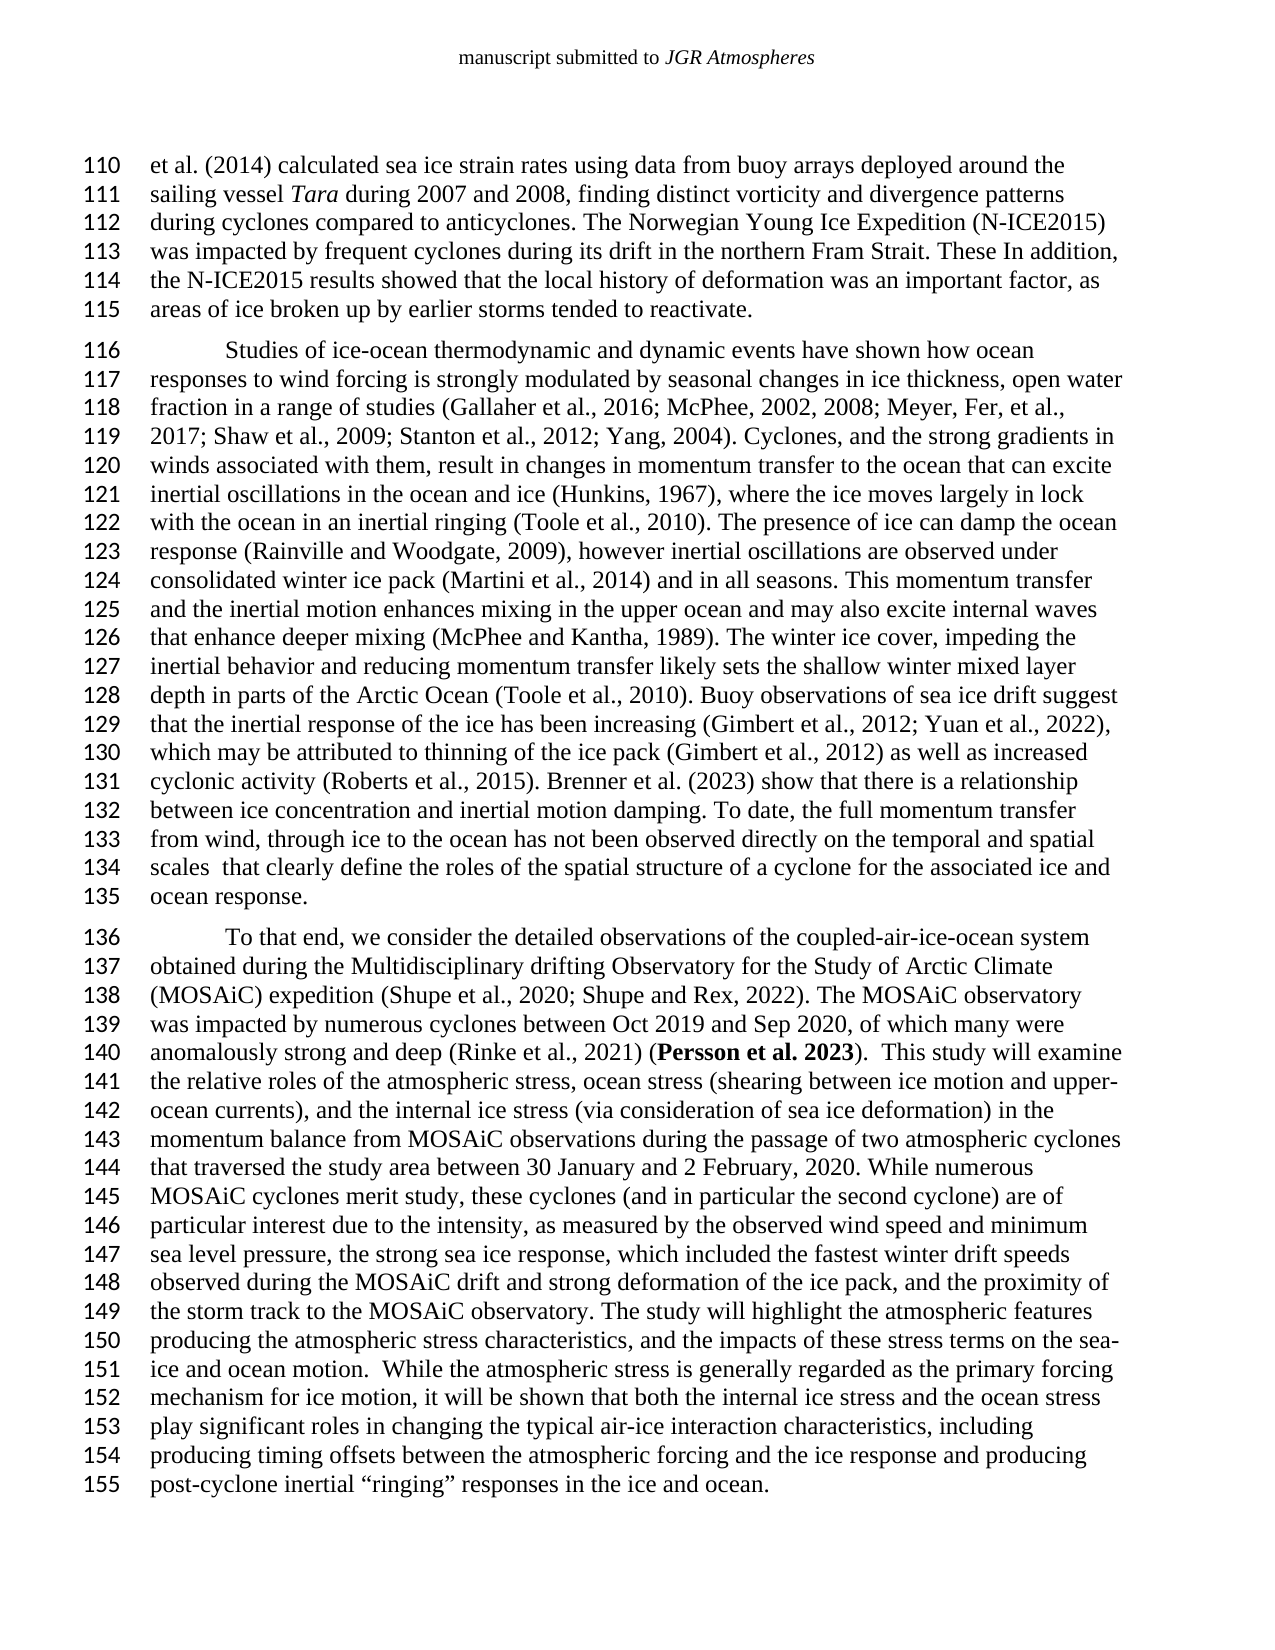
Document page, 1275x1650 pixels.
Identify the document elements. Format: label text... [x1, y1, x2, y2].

text To that end, we consider the detailed observations of the coupled-air-ice-ocean system obtained during the Multidisciplinary drifting Observatory for the Study of Arctic Climate (MOSAiC) expedition (Shupe et al., 2020; Shupe and Rex, 2022). The MOSAiC observatory was impacted by numerous cyclones between Oct 2019 and Sep 2020, of which many were anomalously strong and deep (Rinke et al., 2021) (Persson et al. 2023). This study will examine the relative roles of the atmospheric stress, ocean stress (shearing between ice motion and upper-ocean currents), and the internal ice stress (via consideration of sea ice deformation) in the momentum balance from MOSAiC observations during the passage of two atmospheric cyclones that traversed the study area between 30 January and 2 February, 2020. While numerous MOSAiC cyclones merit study, these cyclones (and in particular the second cyclone) are of particular interest due to the intensity, as measured by the observed wind speed and minimum sea level pressure, the strong sea ice response, which included the fastest winter drift speeds observed during the MOSAiC drift and strong deformation of the ice pack, and the proximity of the storm track to the MOSAiC observatory. The study will highlight the atmospheric features producing the atmospheric stress characteristics, and the impacts of these stress terms on the sea-ice and ocean motion. While the atmospheric stress is generally regarded as the primary forcing mechanism for ice motion, it will be shown that both the internal ice stress and the ocean stress play significant roles in changing the typical air-ice interaction characteristics, including producing timing offsets between the atmospheric forcing and the ice response and producing post-cyclone inertial “ringing” responses in the ice and ocean. [150, 922, 1125, 1497]
text Studies of ice-ocean thermodynamic and dynamic events have shown how ocean responses to wind forcing is strongly modulated by seasonal changes in ice thickness, open water fraction in a range of studies (Gallaher et al., 2016; McPhee, 2002, 2008; Meyer, Fer, et al., 2017; Shaw et al., 2009; Stanton et al., 2012; Yang, 2004). Cyclones, and the strong gradients in winds associated with them, result in changes in momentum transfer to the ocean that can excite inertial oscillations in the ocean and ice (Hunkins, 1967), where the ice moves largely in lock with the ocean in an inertial ringing (Toole et al., 2010). The presence of ice can damp the ocean response (Rainville and Woodgate, 2009), however inertial oscillations are observed under consolidated winter ice pack (Martini et al., 2014) and in all seasons. This momentum transfer and the inertial motion enhances mixing in the upper ocean and may also excite internal waves that enhance deeper mixing (McPhee and Kantha, 1989). The winter ice cover, impeding the inertial behavior and reducing momentum transfer likely sets the shallow winter mixed layer depth in parts of the Arctic Ocean (Toole et al., 2010). Buoy observations of sea ice drift suggest that the inertial response of the ice has been increasing (Gimbert et al., 2012; Yuan et al., 2022), which may be attributed to thinning of the ice pack (Gimbert et al., 2012) as well as increased cyclonic activity (Roberts et al., 2015). Brenner et al. (2023) show that there is a relationship between ice concentration and inertial motion damping. To date, the full momentum transfer from wind, through ice to the ocean has not been observed directly on the temporal and spatial scales that clearly define the roles of the spatial structure of a cyclone for the associated ice and ocean response. [150, 335, 1125, 910]
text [150, 150, 1125, 322]
